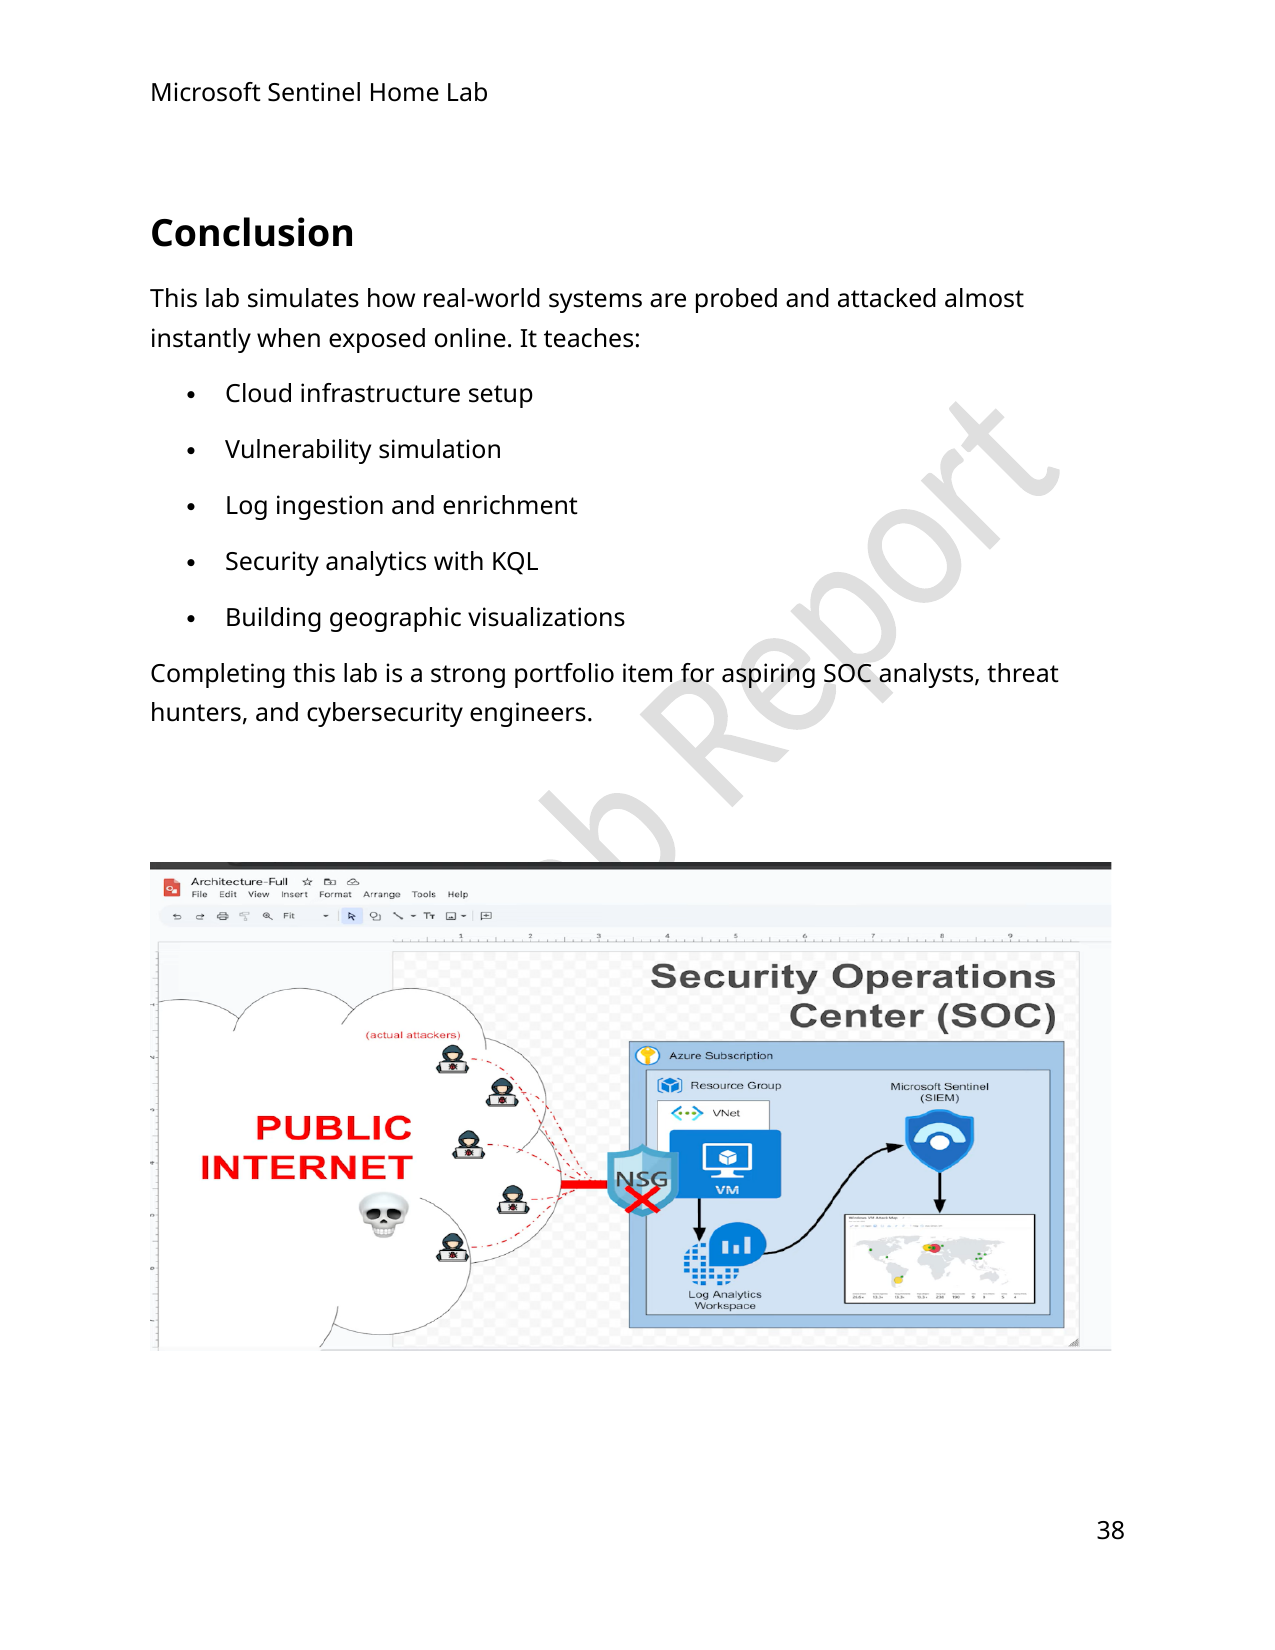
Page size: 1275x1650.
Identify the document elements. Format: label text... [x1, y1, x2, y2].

text Conclusion [150, 206, 1125, 257]
list Building geographic visualizations [187, 599, 1125, 633]
list Vulnerability simulation [187, 432, 1125, 466]
text This lab simulates how real-world systems are probed and attacked almost instantly when exposed online. It teaches: [150, 281, 1125, 354]
list Cloud infrastructure setup [187, 376, 1125, 410]
picture [150, 862, 1112, 1351]
text Completing this lab is a strong portfolio item for aspiring SOC analysts, threat hunters, and cybersecurity engineers. [150, 655, 1125, 728]
list Security analytics with KQL [187, 544, 1125, 578]
list Log ingestion and enrichment [187, 488, 1125, 522]
